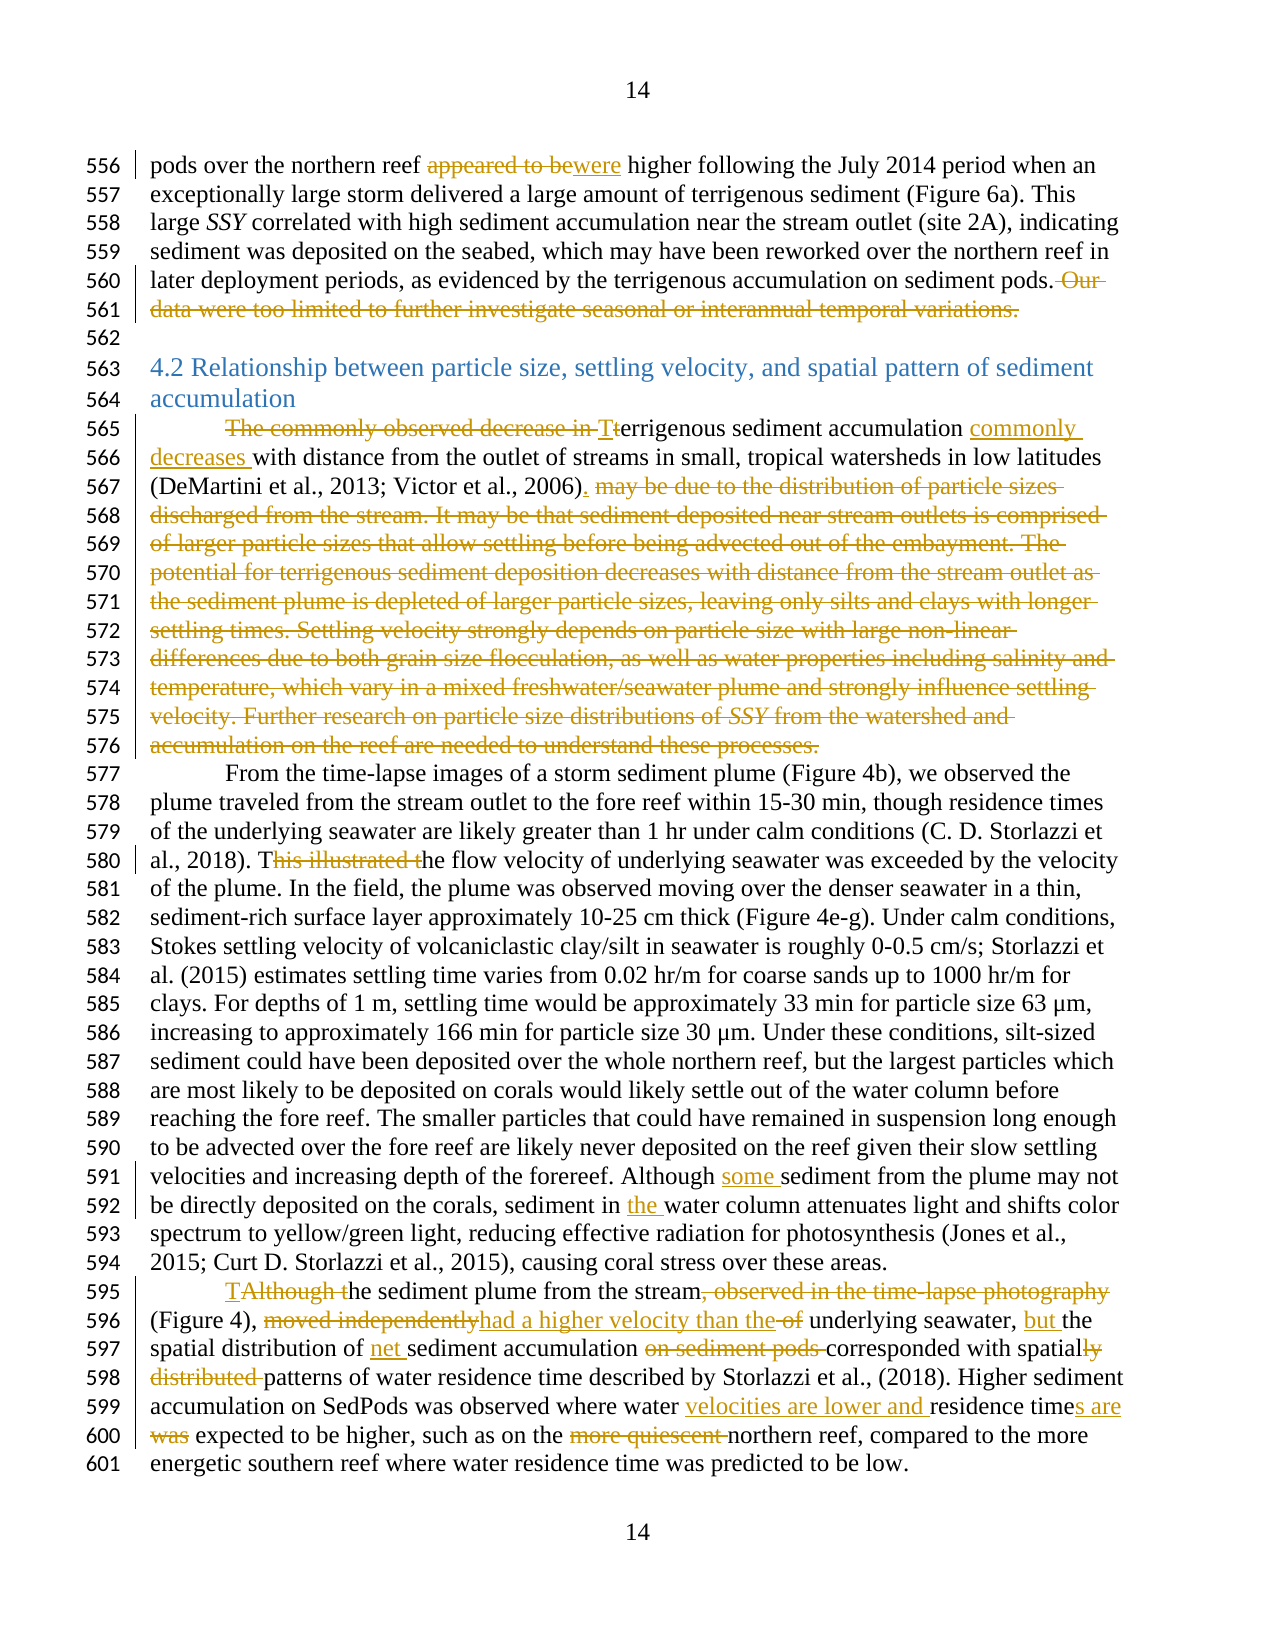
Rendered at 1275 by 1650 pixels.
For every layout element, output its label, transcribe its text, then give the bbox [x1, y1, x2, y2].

text he sediment plume from the stream (Figure 4), underlying seawater, the spatial distribution of sediment accumulation corresponded with spatial patterns of water residence time described by Storlazzi et al., (2018). Higher sediment accumulation on SedPods was observed where water residence time expected to be higher, such as on the northern reef, compared to the more energetic southern reef where water residence time was predicted to be low. [150, 1276, 1125, 1477]
subtitle 4.2 Relationship between particle size, settling velocity, and spatial pattern of sediment accumulation [150, 351, 1125, 413]
text From the time-lapse images of a storm sediment plume (Figure 4b), we observed the plume traveled from the stream outlet to the fore reef within 15-30 min, though residence times of the underlying seawater are likely greater than 1 hr under calm conditions (C. D. Storlazzi et al., 2018). The flow velocity of underlying seawater was exceeded by the velocity of the plume. In the field, the plume was observed moving over the denser seawater in a thin, sediment-rich surface layer approximately 10-25 cm thick (Figure 4e-g). Under calm conditions, Stokes settling velocity of volcaniclastic clay/silt in seawater is roughly 0-0.5 cm/s; Storlazzi et al. (2015) estimates settling time varies from 0.02 hr/m for coarse sands up to 1000 hr/m for clays. For depths of 1 m, settling time would be approximately 33 min for particle size 63 μm, increasing to approximately 166 min for particle size 30 μm. Under these conditions, silt-sized sediment could have been deposited over the whole northern reef, but the largest particles which are most likely to be deposited on corals would likely settle out of the water column before reaching the fore reef. The smaller particles that could have remained in suspension long enough to be advected over the fore reef are likely never deposited on the reef given their slow settling velocities and increasing depth of the forereef. Although sediment from the plume may not be directly deposited on the corals, sediment in water column attenuates light and shifts color spectrum to yellow/green light, reducing effective radiation for photosynthesis (Jones et al., 2015; Curt D. Storlazzi et al., 2015), causing coral stress over these areas. [150, 758, 1125, 1276]
text errigenous sediment accumulation with distance from the outlet of streams in small, tropical watersheds in low latitudes (DeMartini et al., 2013; Victor et al., 2006) [150, 413, 1125, 758]
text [150, 150, 1125, 322]
